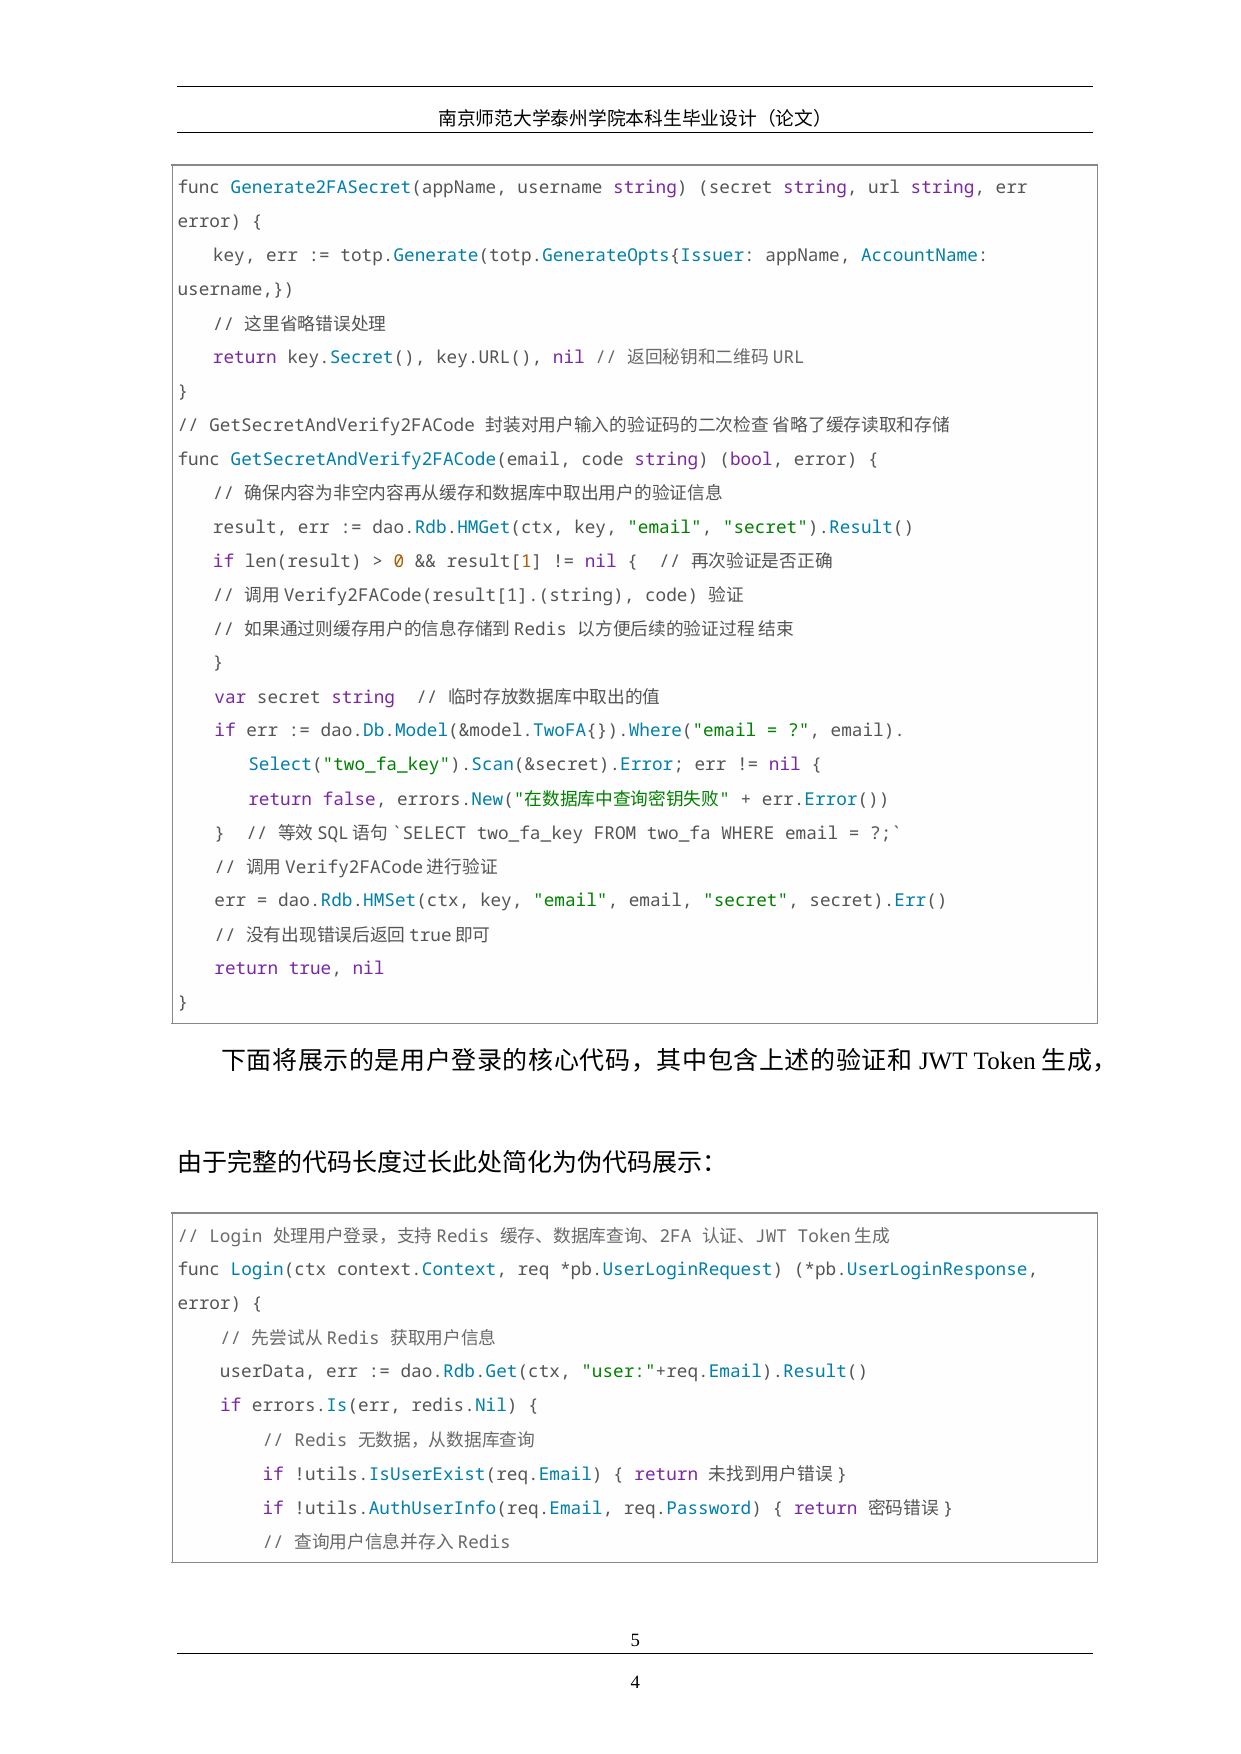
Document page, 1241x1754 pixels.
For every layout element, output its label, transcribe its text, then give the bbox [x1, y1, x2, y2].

text } [173, 979, 1097, 1023]
text // 确保内容为非空内容再从缓存和数据库中取出用户的验证信息 [177, 475, 1093, 509]
text // Redis 无数据，从数据库查询 [177, 1422, 1093, 1456]
text if err := dao.Db.Model(&model.TwoFA{}).Where("email = ?", email). [177, 713, 1093, 747]
text return false, errors.New("在数据库中查询密钥失败" + err.Error()) [177, 781, 1093, 815]
text } // 等效SQL语句 `SELECT two_fa_key FROM two_fa WHERE email = ?;` [177, 815, 1093, 849]
text } [177, 645, 1093, 679]
text err = dao.Rdb.HMSet(ctx, key, "email", email, "secret", secret).Err() [177, 883, 1093, 917]
text // 如果通过则缓存用户的信息存储到Redis 以方便后续的验证过程 结束 [177, 611, 1093, 645]
text func GetSecretAndVerify2FACode(email, code string) (bool, error) { [177, 441, 1093, 475]
text if len(result) > 0 && result[1] != nil { // 再次验证是否正确 [177, 543, 1093, 577]
text var secret string // 临时存放数据库中取出的值 [177, 679, 1093, 713]
text Select("two_fa_key").Scan(&secret).Error; err != nil { [177, 747, 1093, 781]
text // 调用Verify2FACode(result[1].(string), code) 验证 [177, 577, 1093, 611]
text // 没有出现错误后返回true即可 [177, 917, 1093, 951]
text if !utils.AuthUserInfo(req.Email, req.Password) { return 密码错误 } [177, 1489, 1093, 1518]
text userData, err := dao.Rdb.Get(ctx, "user:"+req.Email).Result() [177, 1354, 1093, 1388]
text return true, nil [177, 951, 1093, 979]
text // 先尝试从 Redis 获取用户信息 [177, 1320, 1093, 1354]
text 下面将展示的是用户登录的核心代码，其中包含上述的验证和JWT Token生成，由于完整的代码长度过长此处简化为伪代码展示： [177, 1024, 1093, 1194]
text // 这里省略错误处理 [177, 305, 1093, 339]
text return key.Secret(), key.URL(), nil // 返回秘钥和二维码 URL [177, 339, 1093, 373]
picture [370, 1467, 374, 1478]
text func Login(ctx context.Context, req *pb.UserLoginRequest) (*pb.UserLoginResponse, error) { [177, 1252, 1093, 1320]
text key, err := totp.Generate(totp.GenerateOpts{Issuer: appName, AccountName: username,}) [177, 237, 1093, 305]
picture [550, 1470, 554, 1480]
text // Login 处理用户登录，支持 Redis 缓存、数据库查询、2FA 认证、JWT Token生成 [173, 1214, 1097, 1252]
text } [177, 373, 1093, 407]
text func Generate2FASecret(appName, username string) (secret string, url string, err error) { [173, 166, 1097, 237]
text if !utils.IsUserExist(req.Email) { return 未找到用户错误 } [177, 1456, 1093, 1489]
text if errors.Is(err, redis.Nil) { [177, 1388, 1093, 1422]
picture [720, 1367, 724, 1377]
text // 查询用户信息并存入 Redis [173, 1518, 1097, 1562]
text // 调用Verify2FACode进行验证 [177, 849, 1093, 883]
text result, err := dao.Rdb.HMGet(ctx, key, "email", "secret").Result() [177, 509, 1093, 543]
text // GetSecretAndVerify2FACode 封装对用户输入的验证码的二次检查 省略了缓存读取和存储 [177, 407, 1093, 441]
